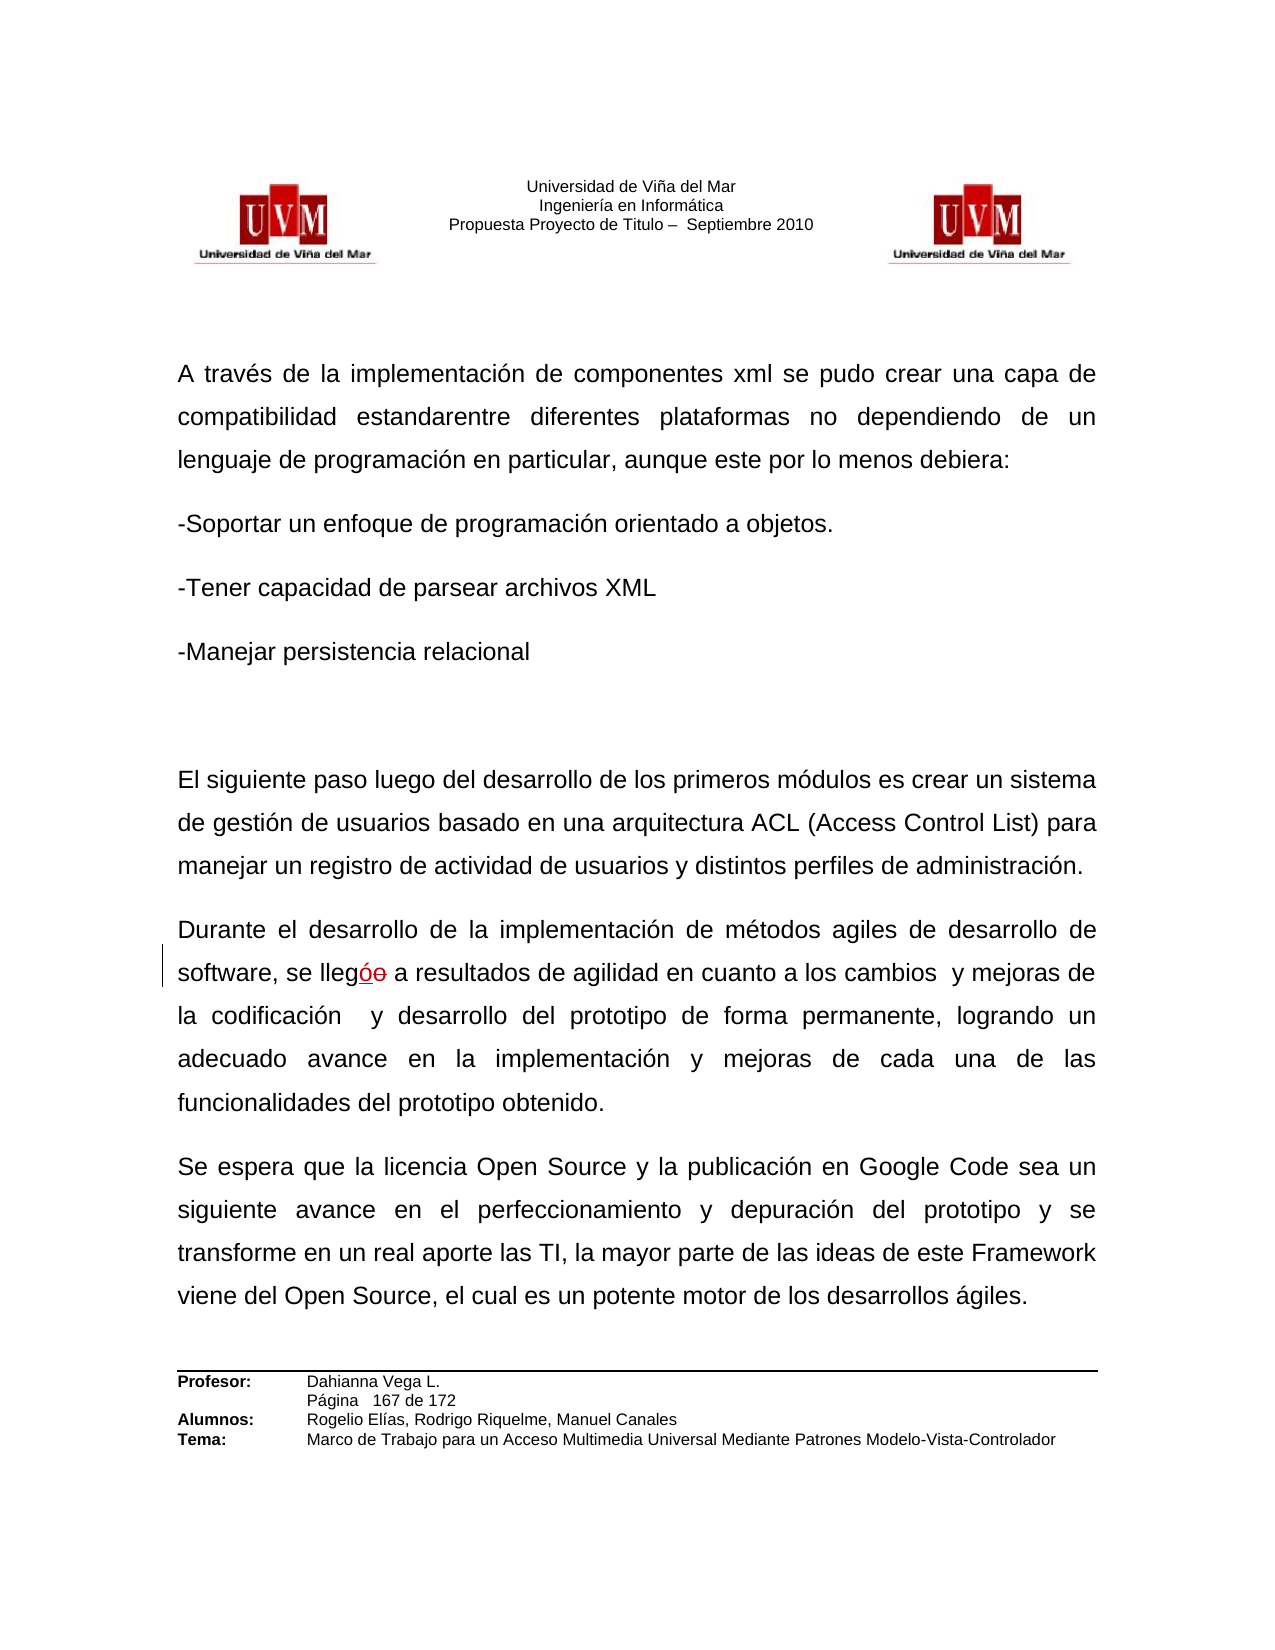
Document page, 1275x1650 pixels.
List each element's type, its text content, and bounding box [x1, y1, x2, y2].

text -Soportar un enfoque de programación orientado a objetos. [177, 509, 1098, 538]
picture [871, 176, 1084, 267]
text -Manejar persistencia relacional [177, 637, 1098, 666]
text Durante el desarrollo de la implementación de métodos agiles de desarrollo de software, se lleg a resultados de agilidad en cuanto a los cambios y mejoras de la codificación y desarrollo del prototipo de forma permanente, logrando un adecuado avance en la implementación y mejoras de cada una de las funcionalidades del prototipo obtenido. [177, 915, 1098, 1116]
text A través de la implementación de componentes xml se pudo crear una capa de compatibilidad estandarentre diferentes plataformas no dependiendo de un lenguaje de programación en particular, aunque este por lo menos debiera: [177, 359, 1098, 474]
text El siguiente paso luego del desarrollo de los primeros módulos es crear un sistema de gestión de usuarios basado en una arquitectura ACL (Access Control List) para manejar un registro de actividad de usuarios y distintos perfiles de administración. [177, 765, 1098, 880]
picture [177, 176, 390, 267]
text -Tener capacidad de parsear archivos XML [177, 573, 1098, 602]
text Se espera que la licencia Open Source y la publicación en Google Code sea un siguiente avance en el perfeccionamiento y depuración del prototipo y se transforme en un real aporte las TI, la mayor parte de las ideas de este Framework viene del Open Source, el cual es un potente motor de los desarrollos ágiles. [177, 1152, 1098, 1310]
